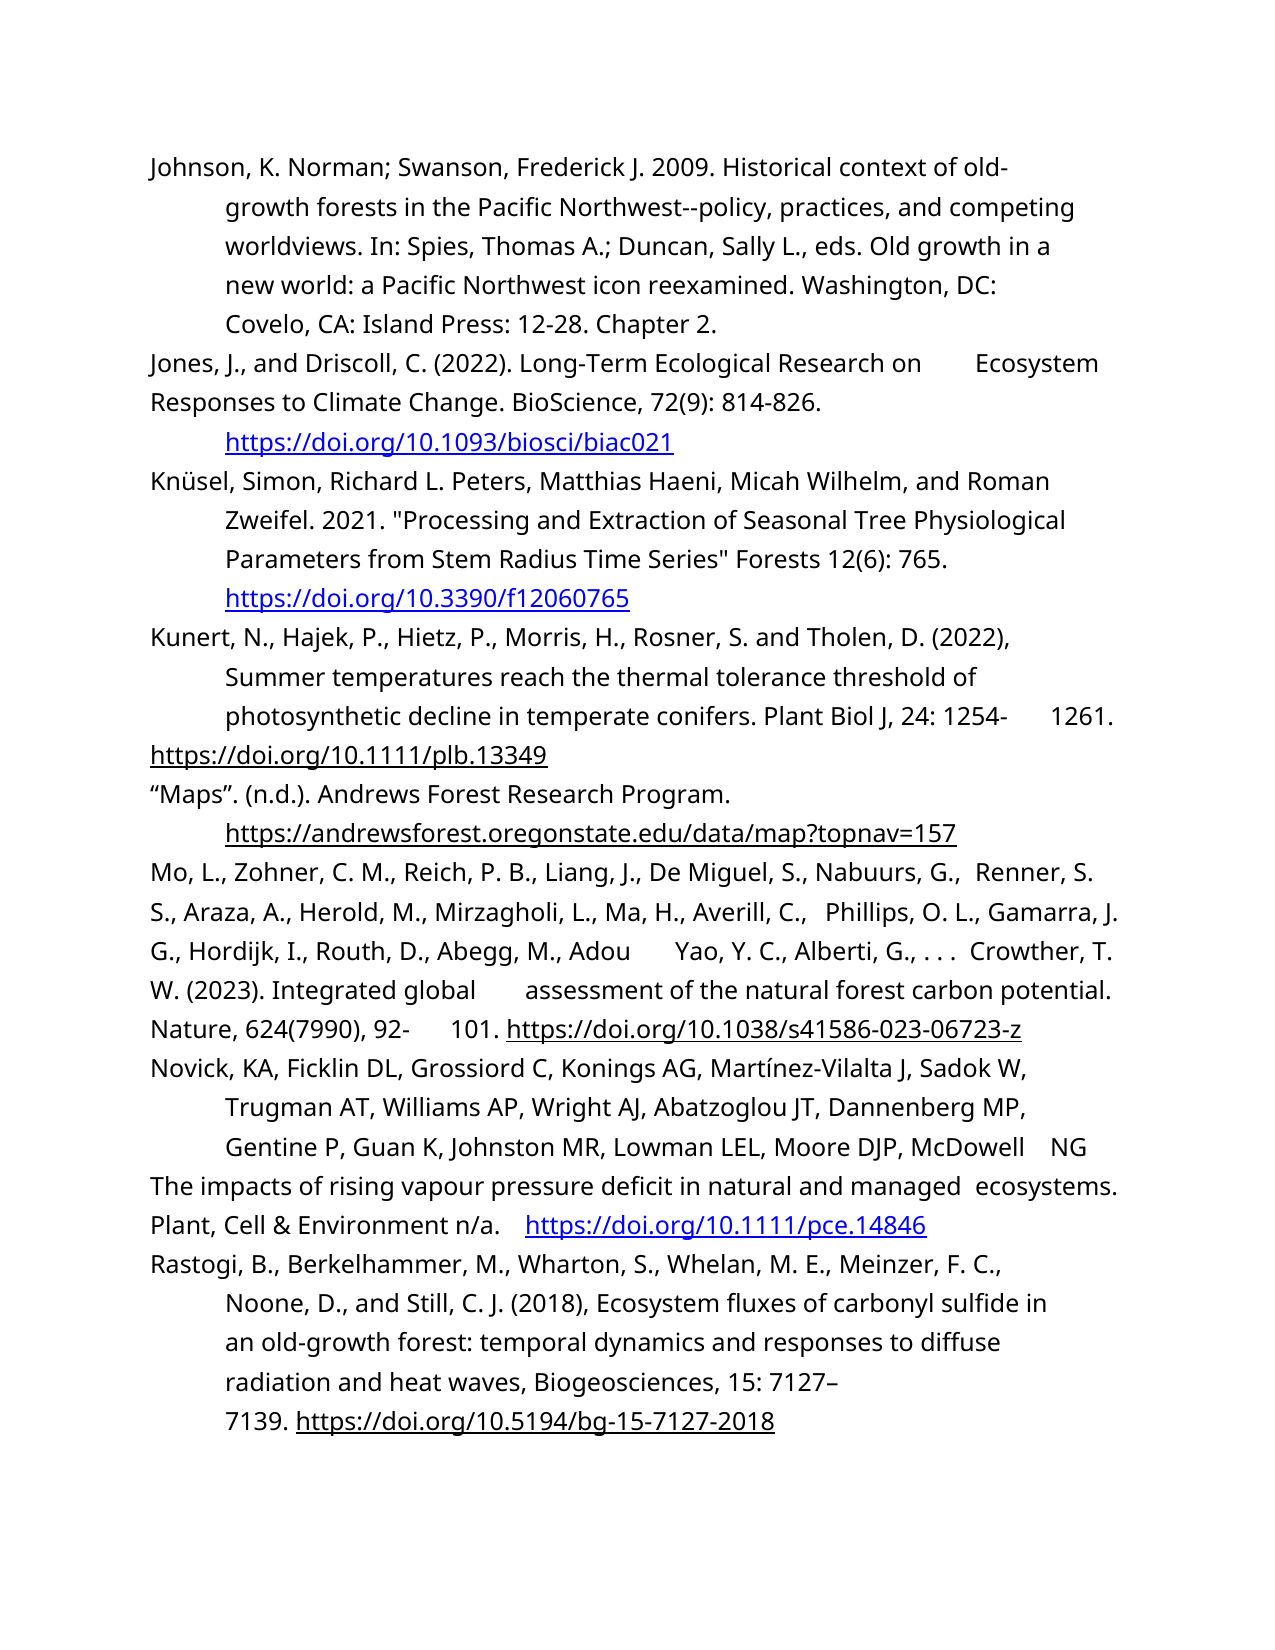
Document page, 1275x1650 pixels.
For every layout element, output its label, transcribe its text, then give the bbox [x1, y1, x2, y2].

text Johnson, K. Norman; Swanson, Frederick J. 2009. Historical context of old- growth forests in the Pacific Northwest--policy, practices, and competing worldviews. In: Spies, Thomas A.; Duncan, Sally L., eds. Old growth in a new world: a Pacific Northwest icon reexamined. Washington, DC: Covelo, CA: Island Press: 12-28. Chapter 2. [150, 150, 1125, 341]
text Jones, J., and Driscoll, C. (2022). Long-Term Ecological Research on Ecosystem Responses to Climate Change. BioScience, 72(9): 814-826. https://doi.org/10.1093/biosci/biac021 [150, 346, 1125, 458]
text Mo, L., Zohner, C. M., Reich, P. B., Liang, J., De Miguel, S., Nabuurs, G., Renner, S. S., Araza, A., Herold, M., Mirzagholi, L., Ma, H., Averill, C., Phillips, O. L., Gamarra, J. G., Hordijk, I., Routh, D., Abegg, M., Adou Yao, Y. C., Alberti, G., . . . Crowther, T. W. (2023). Integrated global assessment of the natural forest carbon potential. Nature, 624(7990), 92- 101. https://doi.org/10.1038/s41586-023-06723-z [150, 855, 1125, 1046]
text Novick, KA, Ficklin DL, Grossiord C, Konings AG, Martínez-Vilalta J, Sadok W, Trugman AT, Williams AP, Wright AJ, Abatzoglou JT, Dannenberg MP, Gentine P, Guan K, Johnston MR, Lowman LEL, Moore DJP, McDowell NG The impacts of rising vapour pressure deficit in natural and managed ecosystems. Plant, Cell & Environment n/a. https://doi.org/10.1111/pce.14846 [150, 1051, 1125, 1242]
text Knüsel, Simon, Richard L. Peters, Matthias Haeni, Micah Wilhelm, and Roman Zweifel. 2021. "Processing and Extraction of Seasonal Tree Physiological Parameters from Stem Radius Time Series" Forests 12(6): 765. https://doi.org/10.3390/f12060765 [150, 463, 1125, 615]
text 7139. https://doi.org/10.5194/bg-15-7127-2018 [150, 1403, 1125, 1437]
text Rastogi, B., Berkelhammer, M., Wharton, S., Whelan, M. E., Meinzer, F. C., Noone, D., and Still, C. J. (2018), Ecosystem fluxes of carbonyl sulfide in an old-growth forest: temporal dynamics and responses to diffuse radiation and heat waves, Biogeosciences, 15: 7127– [150, 1247, 1125, 1398]
text Kunert, N., Hajek, P., Hietz, P., Morris, H., Rosner, S. and Tholen, D. (2022), Summer temperatures reach the thermal tolerance threshold of photosynthetic decline in temperate conifers. Plant Biol J, 24: 1254- 1261. https://doi.org/10.1111/plb.13349 [150, 620, 1125, 772]
text “Maps”. (n.d.). Andrews Forest Research Program. https://andrewsforest.oregonstate.edu/data/map?topnav=157 [150, 777, 1125, 850]
